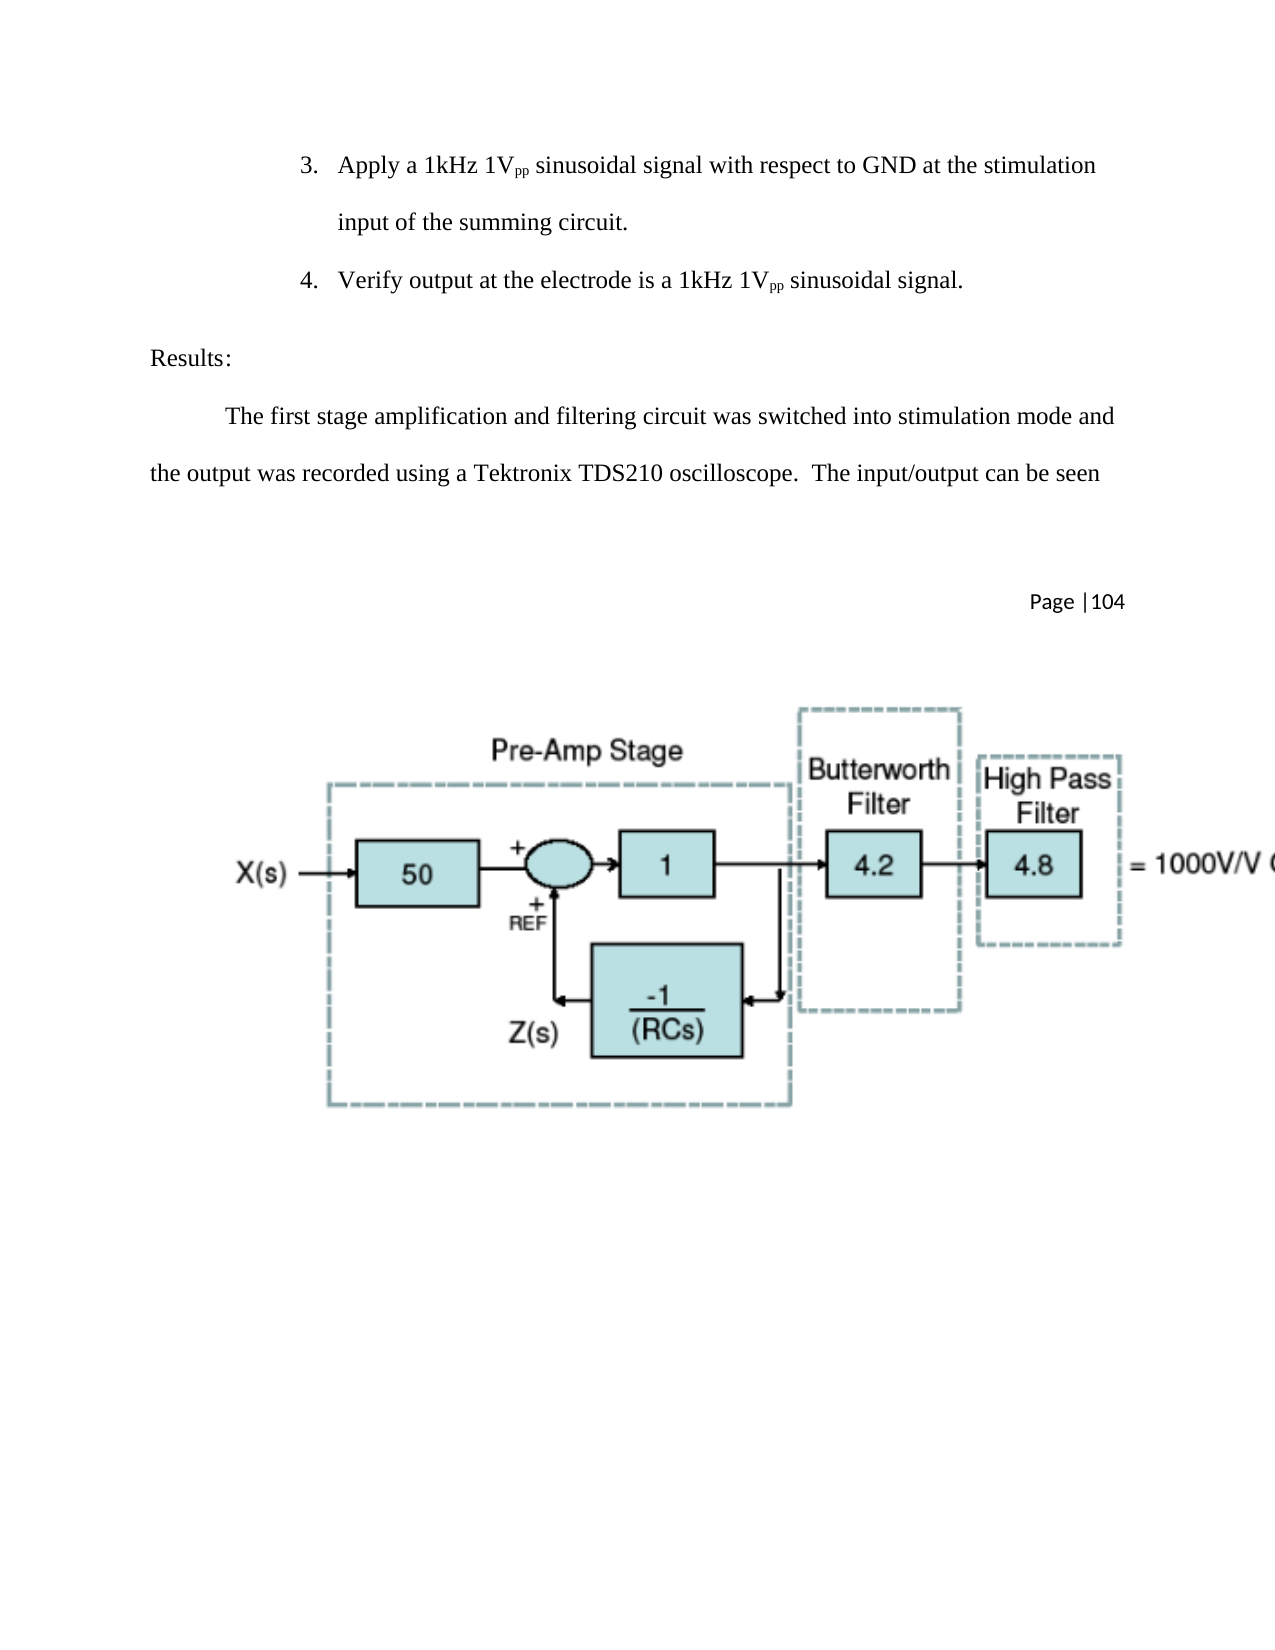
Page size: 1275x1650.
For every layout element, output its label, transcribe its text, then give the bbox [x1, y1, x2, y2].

list Verify output at the electrode is a 1kHz 1Vpp sinusoidal signal. [300, 265, 1125, 294]
text The first stage amplification and filtering circuit was switched into stimulation mode and the output was recorded using a Tektronix TDS210 oscilloscope. The input/output can be seen in Figure 20. The stimulation signal input is seen on CH1 and the output at the electrode is seen on CH2. As expected the input and output signals are about the same, with a 20mV error. [150, 401, 1125, 487]
text Results : [150, 343, 1125, 372]
list Apply a 1kHz 1Vpp sinusoidal signal with respect to GND at the stimulation input of the summing circuit. [300, 150, 1125, 236]
